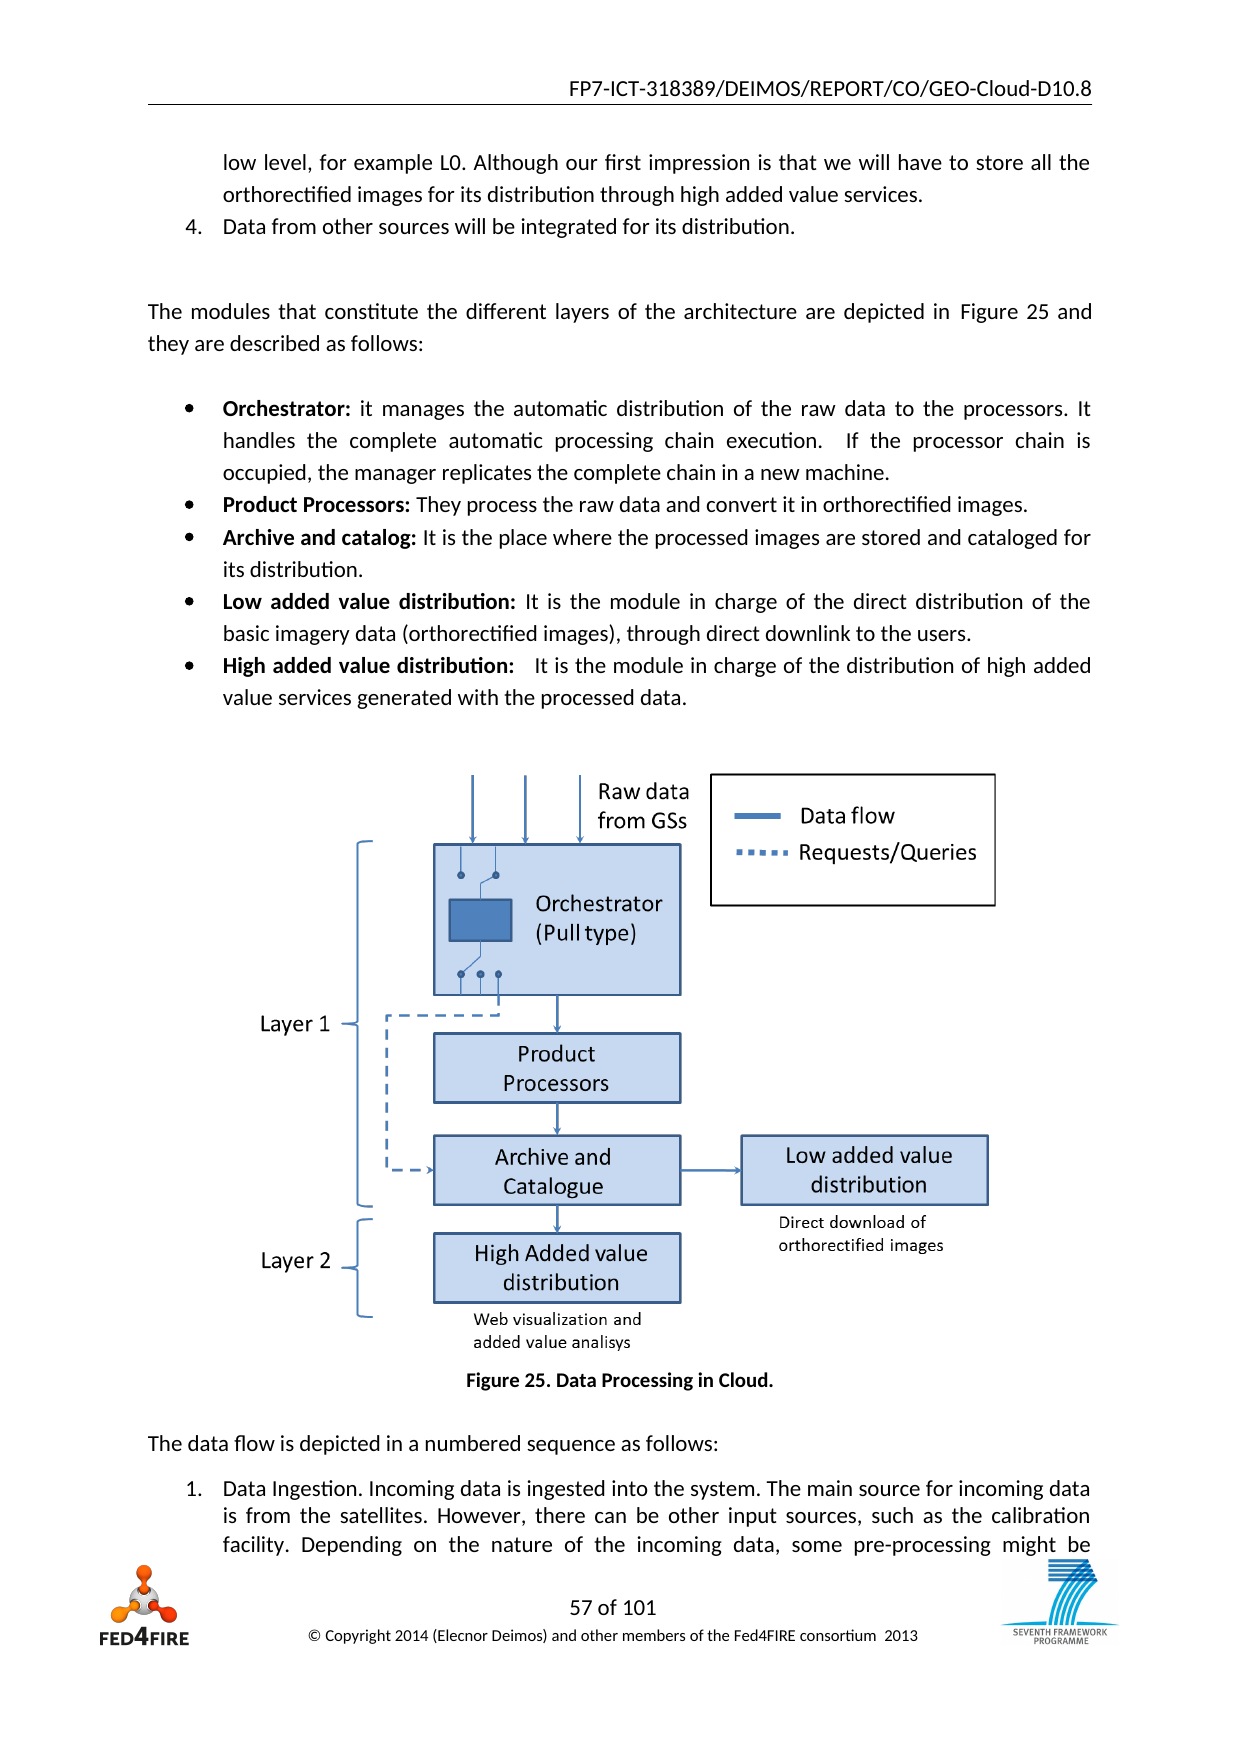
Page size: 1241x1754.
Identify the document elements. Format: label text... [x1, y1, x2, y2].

text The data flow is depicted in a numbered sequence as follows: [148, 1429, 1092, 1457]
text The modules that constitute the different layers of the architecture are depicted in Figure 25 and they are described as follows: [148, 297, 1092, 357]
list Low added value distribution: It is the module in charge of the direct distribution of the basic imagery data (orthorectified images), through direct downlink to the users. [185, 587, 1092, 647]
picture [100, 1565, 190, 1646]
picture [1000, 1559, 1120, 1646]
picture [244, 768, 996, 1364]
list Product Processors: They process the raw data and convert it in orthorectified images. [185, 490, 1092, 518]
list High added value distribution: It is the module in charge of the distribution of high added value services generated with the processed data. [185, 651, 1092, 712]
list Orchestrator: it manages the automatic distribution of the raw data to the processors. It handles the complete automatic processing chain execution. If the processor chain is occupied, the manager replicates the complete chain in a new machine. [185, 394, 1092, 486]
list Data from other sources will be integrated for its distribution. [185, 212, 1092, 240]
list Archive and catalog: It is the place where the processed images are stored and cataloged for its distribution. [185, 523, 1092, 583]
